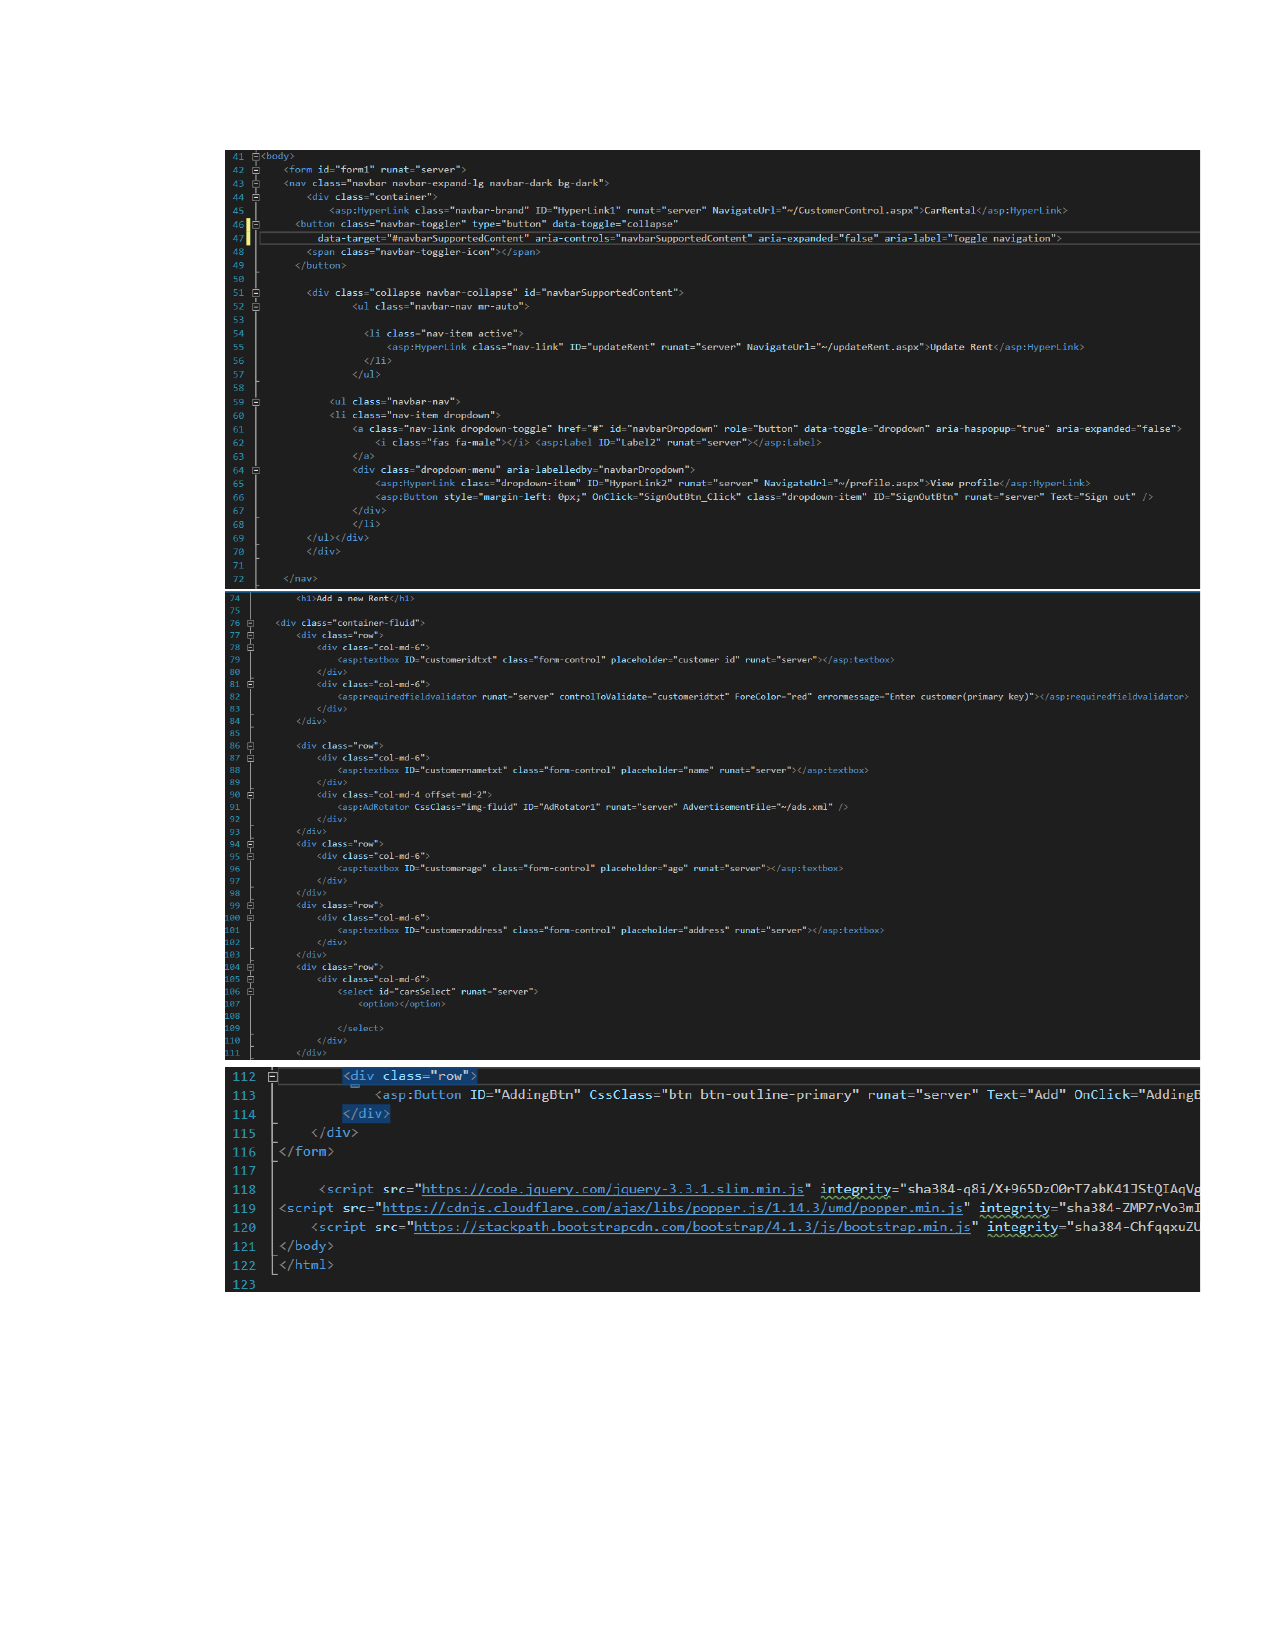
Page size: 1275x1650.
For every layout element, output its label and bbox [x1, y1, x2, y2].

picture [225, 591, 1200, 1060]
picture [225, 1067, 1200, 1292]
picture [225, 150, 1200, 589]
